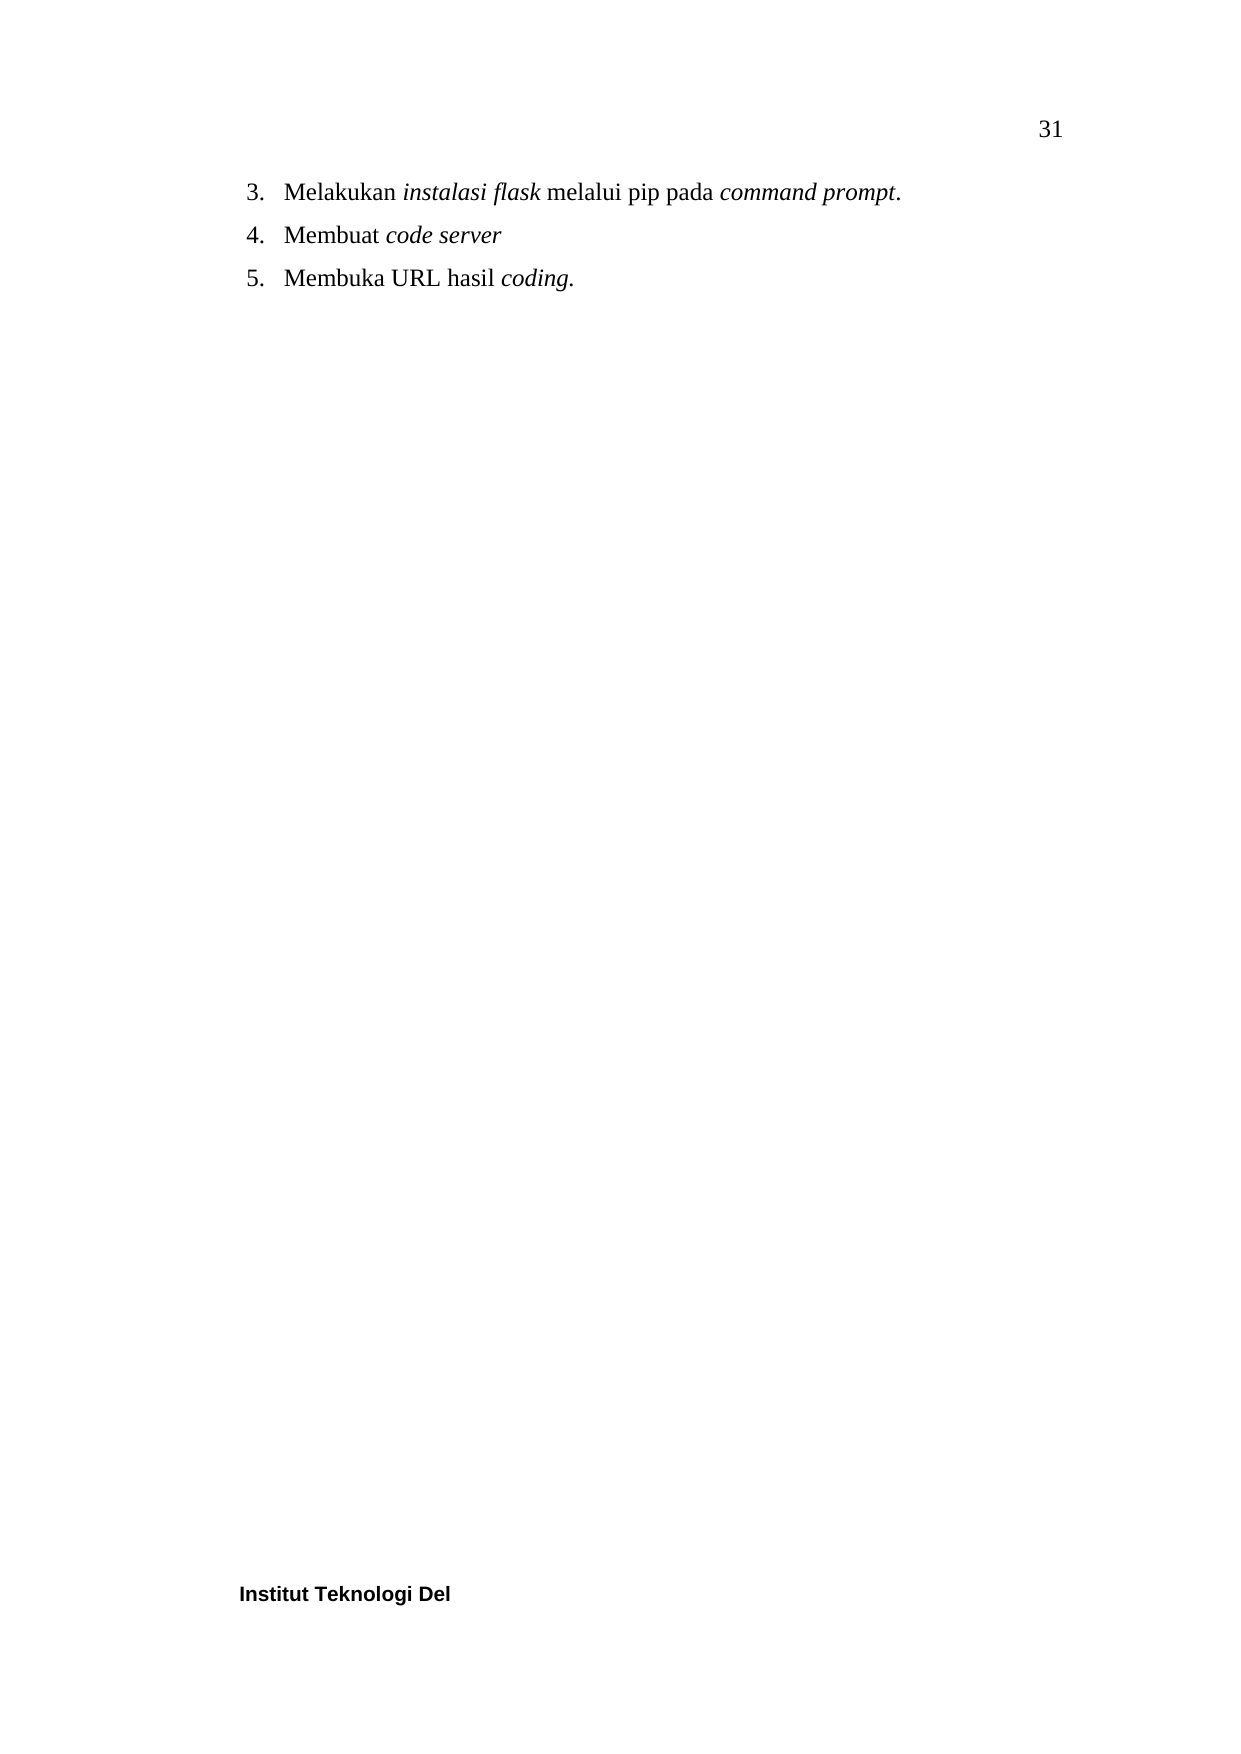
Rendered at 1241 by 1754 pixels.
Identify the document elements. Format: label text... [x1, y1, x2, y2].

list Membuat code server [246, 220, 1063, 249]
list Membuka URL hasil coding. [246, 263, 1063, 292]
list Melakukan instalasi flask melalui pip pada command prompt. [246, 177, 1063, 206]
